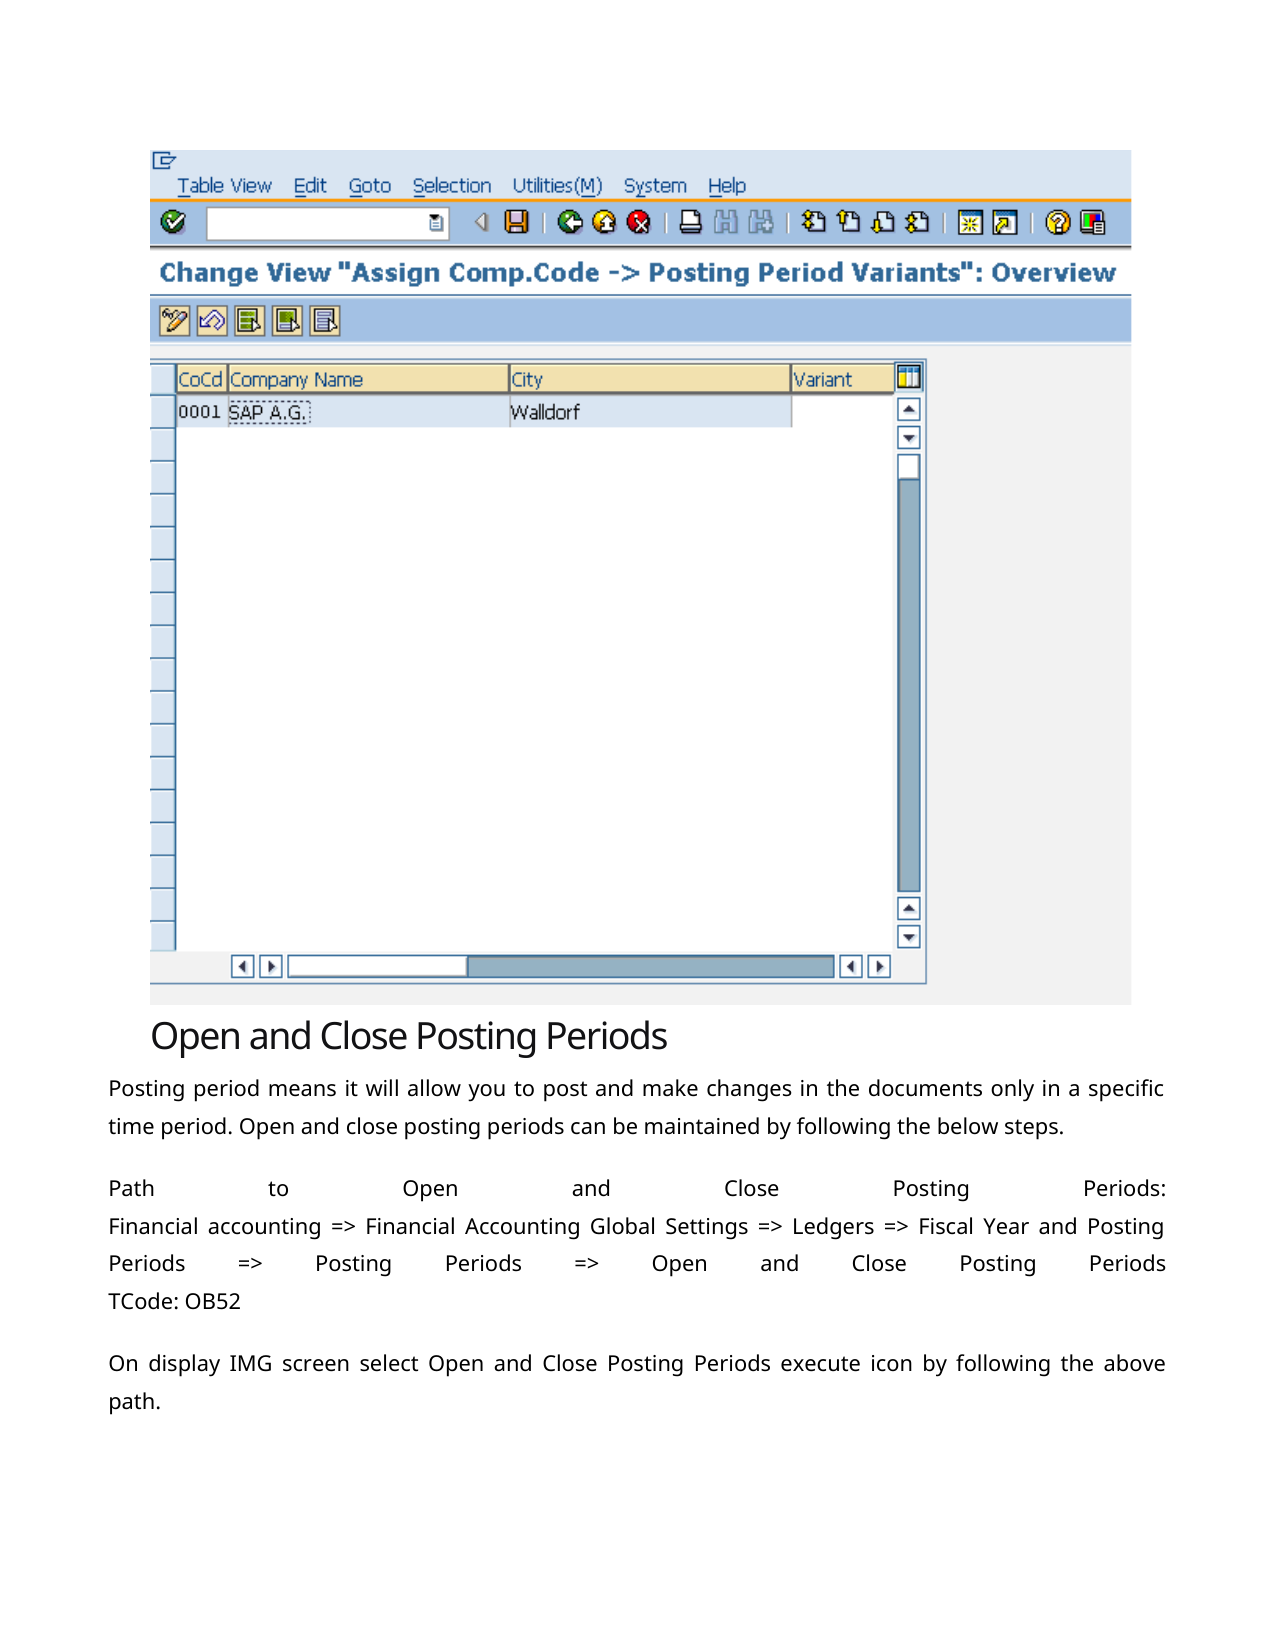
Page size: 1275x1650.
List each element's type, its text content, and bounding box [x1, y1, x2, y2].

text Path to Open and Close Posting Periods: Financial accounting => Financial Accounting Global Settings => Ledgers => Fiscal Year and Posting Periods => Posting Periods => Open and Close Posting Periods TCode: OB52 [108, 1165, 1167, 1315]
picture [150, 150, 1132, 1005]
text On display IMG screen select Open and Close Posting Periods execute icon by following the above path. [108, 1340, 1167, 1415]
text Posting period means it will allow you to post and make changes in the documents only in a specific time period. Open and close posting periods can be maintained by following the below steps. [108, 1065, 1167, 1140]
text Open and Close Posting Periods [150, 1009, 1167, 1060]
